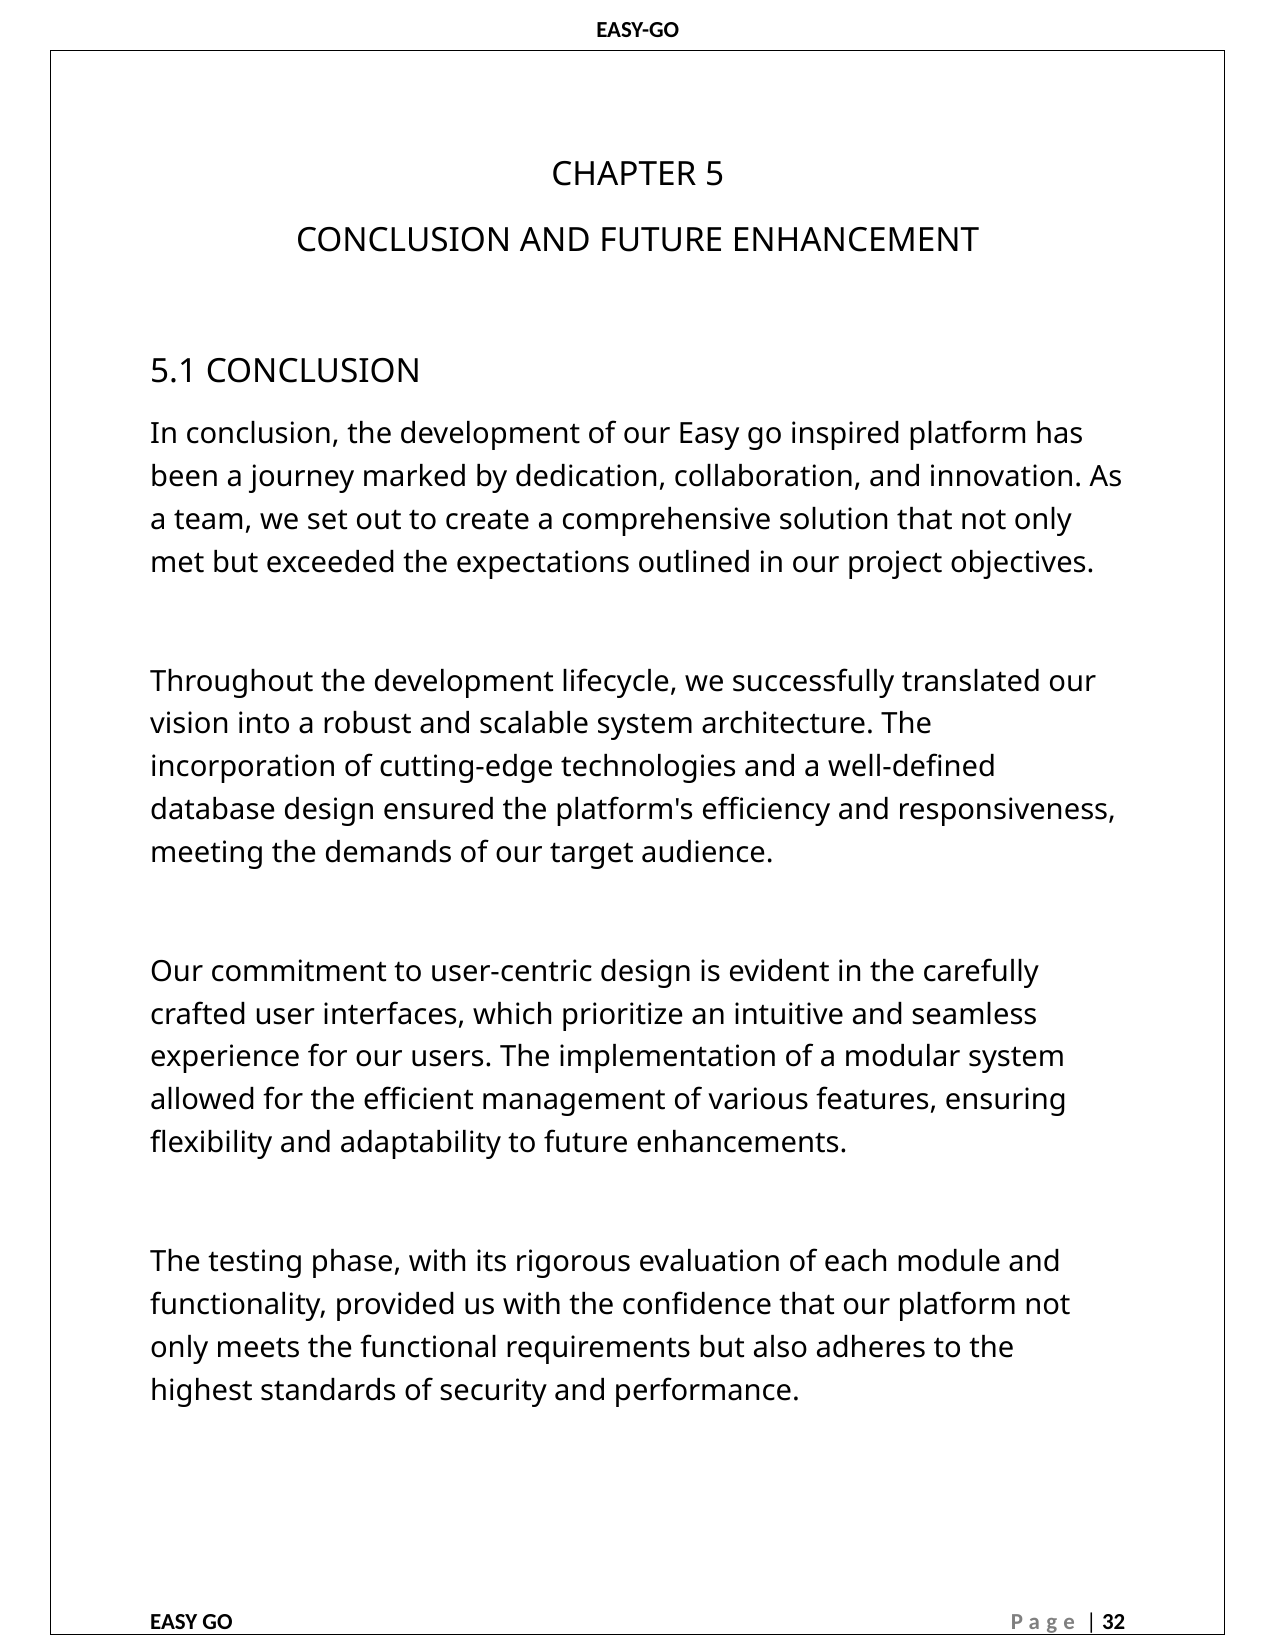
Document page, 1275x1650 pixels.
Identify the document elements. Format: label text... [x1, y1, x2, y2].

text CHAPTER 5 [150, 150, 1125, 195]
text Our commitment to user-centric design is evident in the carefully crafted user interfaces, which prioritize an intuitive and seamless experience for our users. The implementation of a modular system allowed for the efficient management of various features, ensuring flexibility and adaptability to future enhancements. [150, 950, 1125, 1161]
text Throughout the development lifecycle, we successfully translated our vision into a robust and scalable system architecture. The incorporation of cutting-edge technologies and a well-defined database design ensured the platform's efficiency and responsiveness, meeting the demands of our target audience. [150, 660, 1125, 871]
text In conclusion, the development of our Easy go inspired platform has been a journey marked by dedication, collaboration, and innovation. As a team, we set out to create a comprehensive solution that not only met but exceeded the expectations outlined in our project objectives. [150, 412, 1125, 581]
text CONCLUSION AND FUTURE ENHANCEMENT [150, 216, 1125, 261]
text The testing phase, with its rigorous evaluation of each module and functionality, provided us with the confidence that our platform not only meets the functional requirements but also adheres to the highest standards of security and performance. [150, 1240, 1125, 1408]
text 5.1 CONCLUSION [150, 347, 1125, 392]
